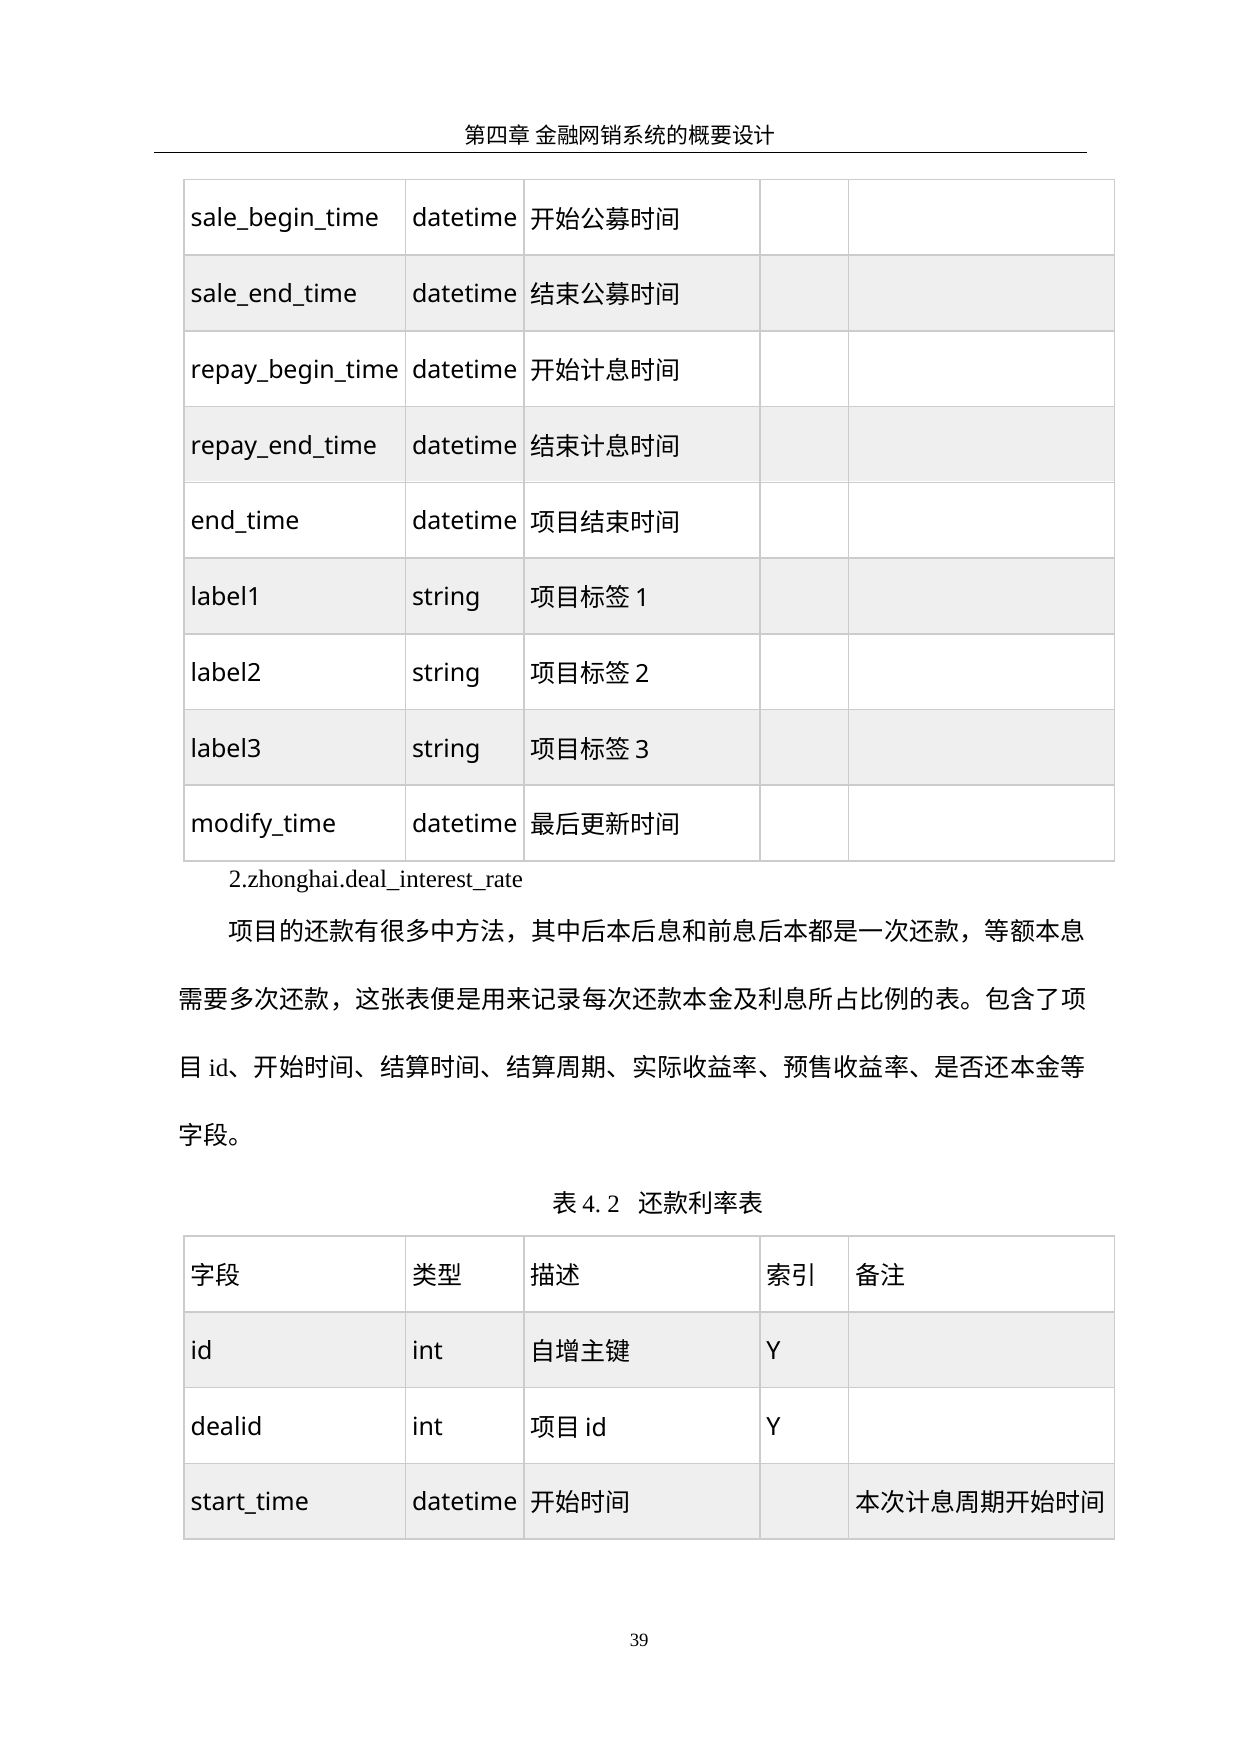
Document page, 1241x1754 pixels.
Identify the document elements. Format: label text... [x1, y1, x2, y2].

table_cell datetime [406, 256, 523, 330]
table_cell start_time [185, 1464, 405, 1538]
table_header 字段 [185, 1237, 405, 1311]
table_cell [761, 407, 848, 481]
table_cell 最后更新时间 [525, 786, 759, 860]
table_cell [849, 710, 1114, 784]
table_cell 项目标签3 [525, 710, 759, 784]
table_cell 项目标签2 [525, 635, 759, 709]
table_cell string [406, 559, 523, 633]
table_cell [761, 559, 848, 633]
table_cell Y [761, 1313, 848, 1387]
table_cell end_time [185, 483, 405, 557]
table_cell 结束计息时间 [525, 407, 759, 481]
table_cell [849, 180, 1114, 254]
table_cell dealid [185, 1388, 405, 1462]
table_cell 开始时间 [525, 1464, 759, 1538]
table_cell datetime [406, 786, 523, 860]
table_cell datetime [406, 407, 523, 481]
table_header 索引 [761, 1237, 848, 1311]
table_cell string [406, 710, 523, 784]
table_cell [761, 256, 848, 330]
table_cell [849, 256, 1114, 330]
table_cell string [406, 635, 523, 709]
table_cell [761, 786, 848, 860]
table_cell [849, 332, 1114, 406]
table_cell Y [761, 1388, 848, 1462]
table_cell datetime [406, 180, 523, 254]
table_cell [849, 407, 1114, 481]
text 项目的还款有很多中方法，其中后本后息和前息后本都是一次还款，等额本息需要多次还款，这张表便是用来记录每次还款本金及利息所占比例的表。包含了项目id、开始时间、结算时间、结算周期、实际收益率、预售收益率、是否还本金等字段。 [178, 896, 1087, 1167]
table_header 描述 [525, 1237, 759, 1311]
table_cell [849, 1388, 1114, 1462]
table_cell 结束公募时间 [525, 256, 759, 330]
table_cell label2 [185, 635, 405, 709]
table_header 类型 [406, 1237, 523, 1311]
table_cell [761, 710, 848, 784]
table_cell [761, 332, 848, 406]
table_cell datetime [406, 332, 523, 406]
table_cell int [406, 1388, 523, 1462]
table_cell 项目id [525, 1388, 759, 1462]
table_cell [761, 180, 848, 254]
table_cell 自增主键 [525, 1313, 759, 1387]
table_cell 开始计息时间 [525, 332, 759, 406]
table_cell [849, 559, 1114, 633]
table_cell int [406, 1313, 523, 1387]
table_cell [849, 635, 1114, 709]
text 表4. 2 还款利率表 [178, 1167, 1087, 1235]
table_cell 本次计息周期开始时间 [849, 1464, 1114, 1538]
table_cell repay_end_time [185, 407, 405, 481]
table_cell label3 [185, 710, 405, 784]
table_cell sale_end_time [185, 256, 405, 330]
table_cell modify_time [185, 786, 405, 860]
table_cell 项目结束时间 [525, 483, 759, 557]
table_cell [761, 1464, 848, 1538]
table_cell [761, 483, 848, 557]
table_cell [849, 786, 1114, 860]
table_header 备注 [849, 1237, 1114, 1311]
table_cell 项目标签1 [525, 559, 759, 633]
table_cell [849, 1313, 1114, 1387]
table_cell sale_begin_time [185, 180, 405, 254]
table_cell repay_begin_time [185, 332, 405, 406]
table_cell [849, 483, 1114, 557]
text 2.zhonghai.deal_interest_rate [178, 862, 1087, 896]
table_cell [761, 635, 848, 709]
table_cell datetime [406, 1464, 523, 1538]
table_cell label1 [185, 559, 405, 633]
table_cell datetime [406, 483, 523, 557]
table_cell id [185, 1313, 405, 1387]
table_cell 开始公募时间 [525, 180, 759, 254]
